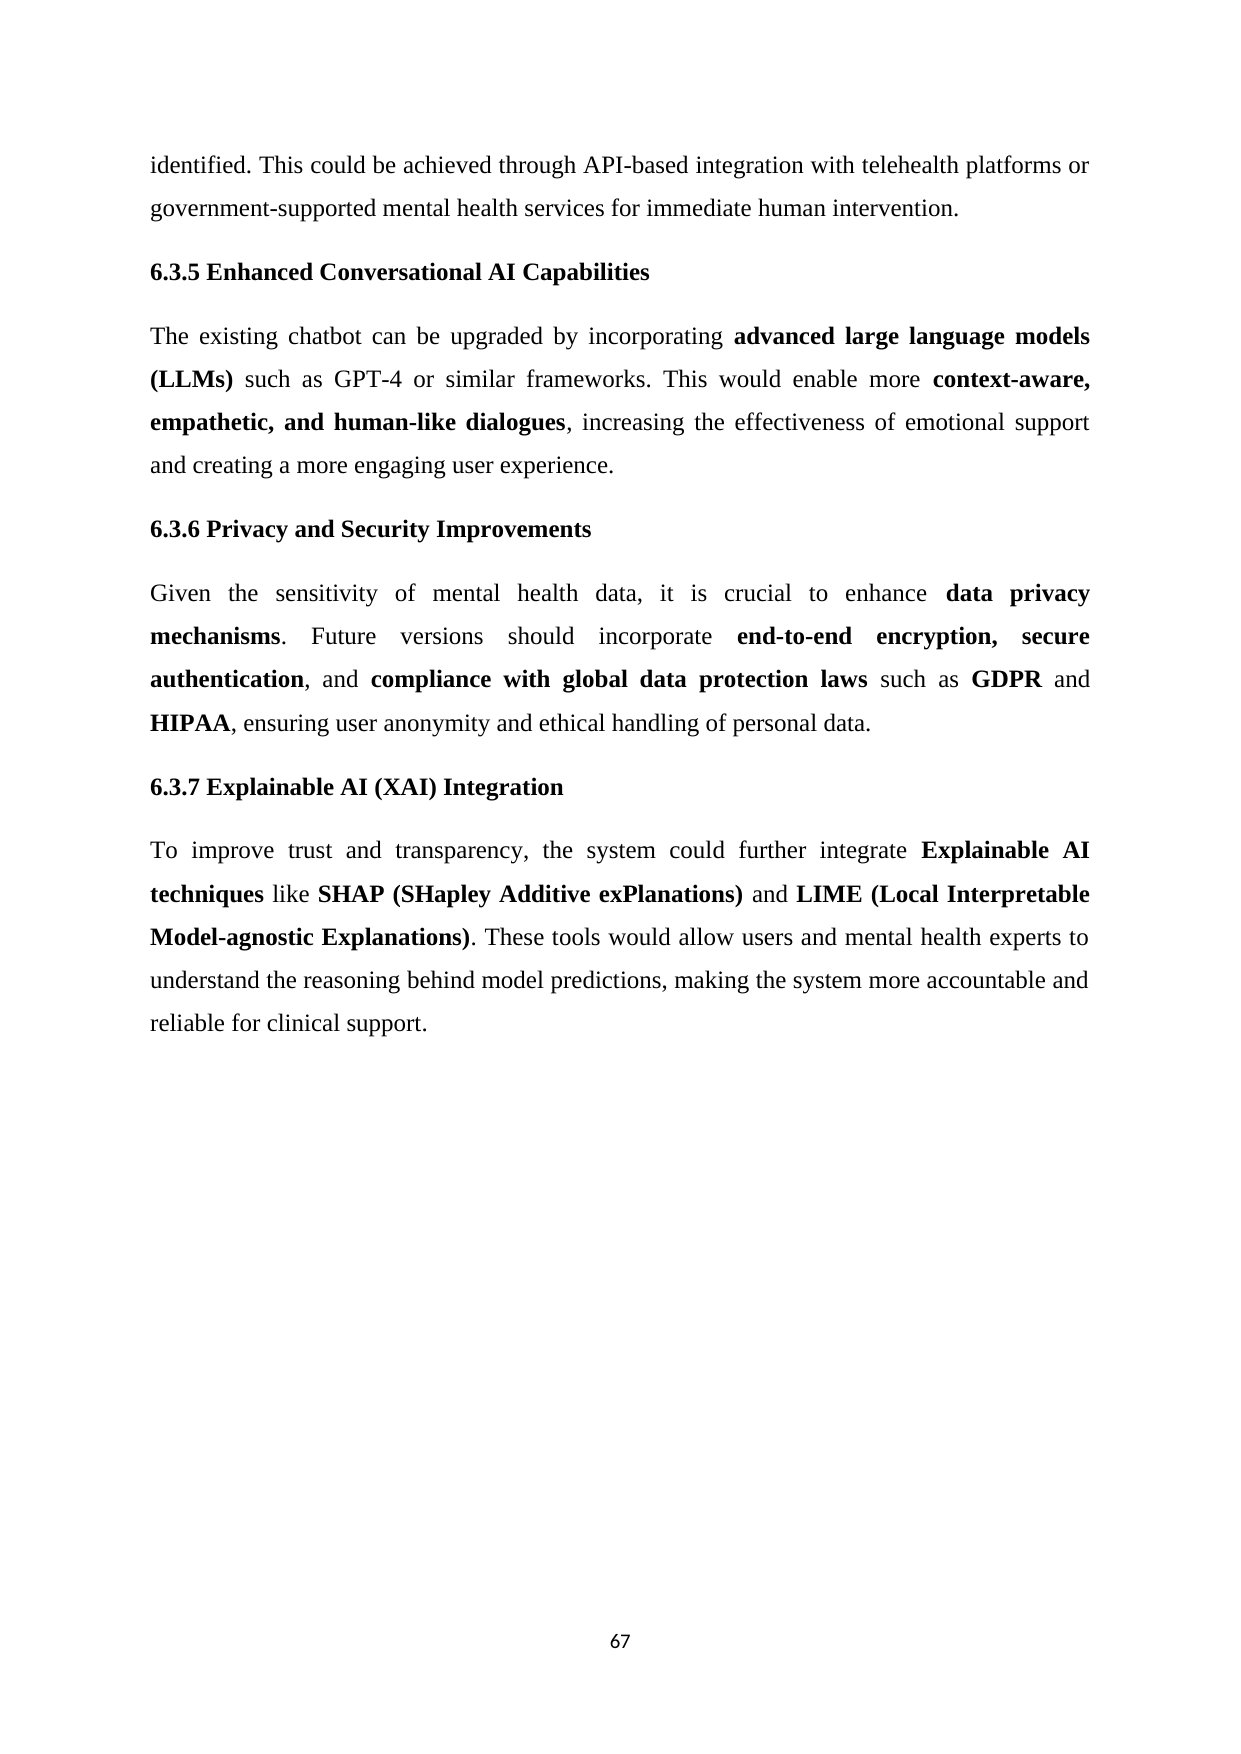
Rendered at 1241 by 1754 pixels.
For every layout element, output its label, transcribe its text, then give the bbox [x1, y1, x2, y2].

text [150, 150, 1090, 222]
text To improve trust and transparency, the system could further integrate Explainable AI techniques like SHAP (SHapley Additive exPlanations) and LIME (Local Interpretable Model-agnostic Explanations). These tools would allow users and mental health experts to understand the reasoning behind model predictions, making the system more accountable and reliable for clinical support. [150, 836, 1090, 1037]
text Given the sensitivity of mental health data, it is crucial to enhance data privacy mechanisms. Future versions should incorporate end-to-end encryption, secure authentication, and compliance with global data protection laws such as GDPR and HIPAA, ensuring user anonymity and ethical handling of personal data. [150, 578, 1090, 736]
text 6.3.7 Explainable AI (XAI) Integration [150, 772, 1090, 800]
text 6.3.6 Privacy and Security Improvements [150, 514, 1090, 543]
text 6.3.5 Enhanced Conversational AI Capabilities [150, 257, 1090, 286]
text The existing chatbot can be upgraded by incorporating advanced large language models (LLMs) such as GPT-4 or similar frameworks. This would enable more context-aware, empathetic, and human-like dialogues, increasing the effectiveness of emotional support and creating a more engaging user experience. [150, 321, 1090, 479]
